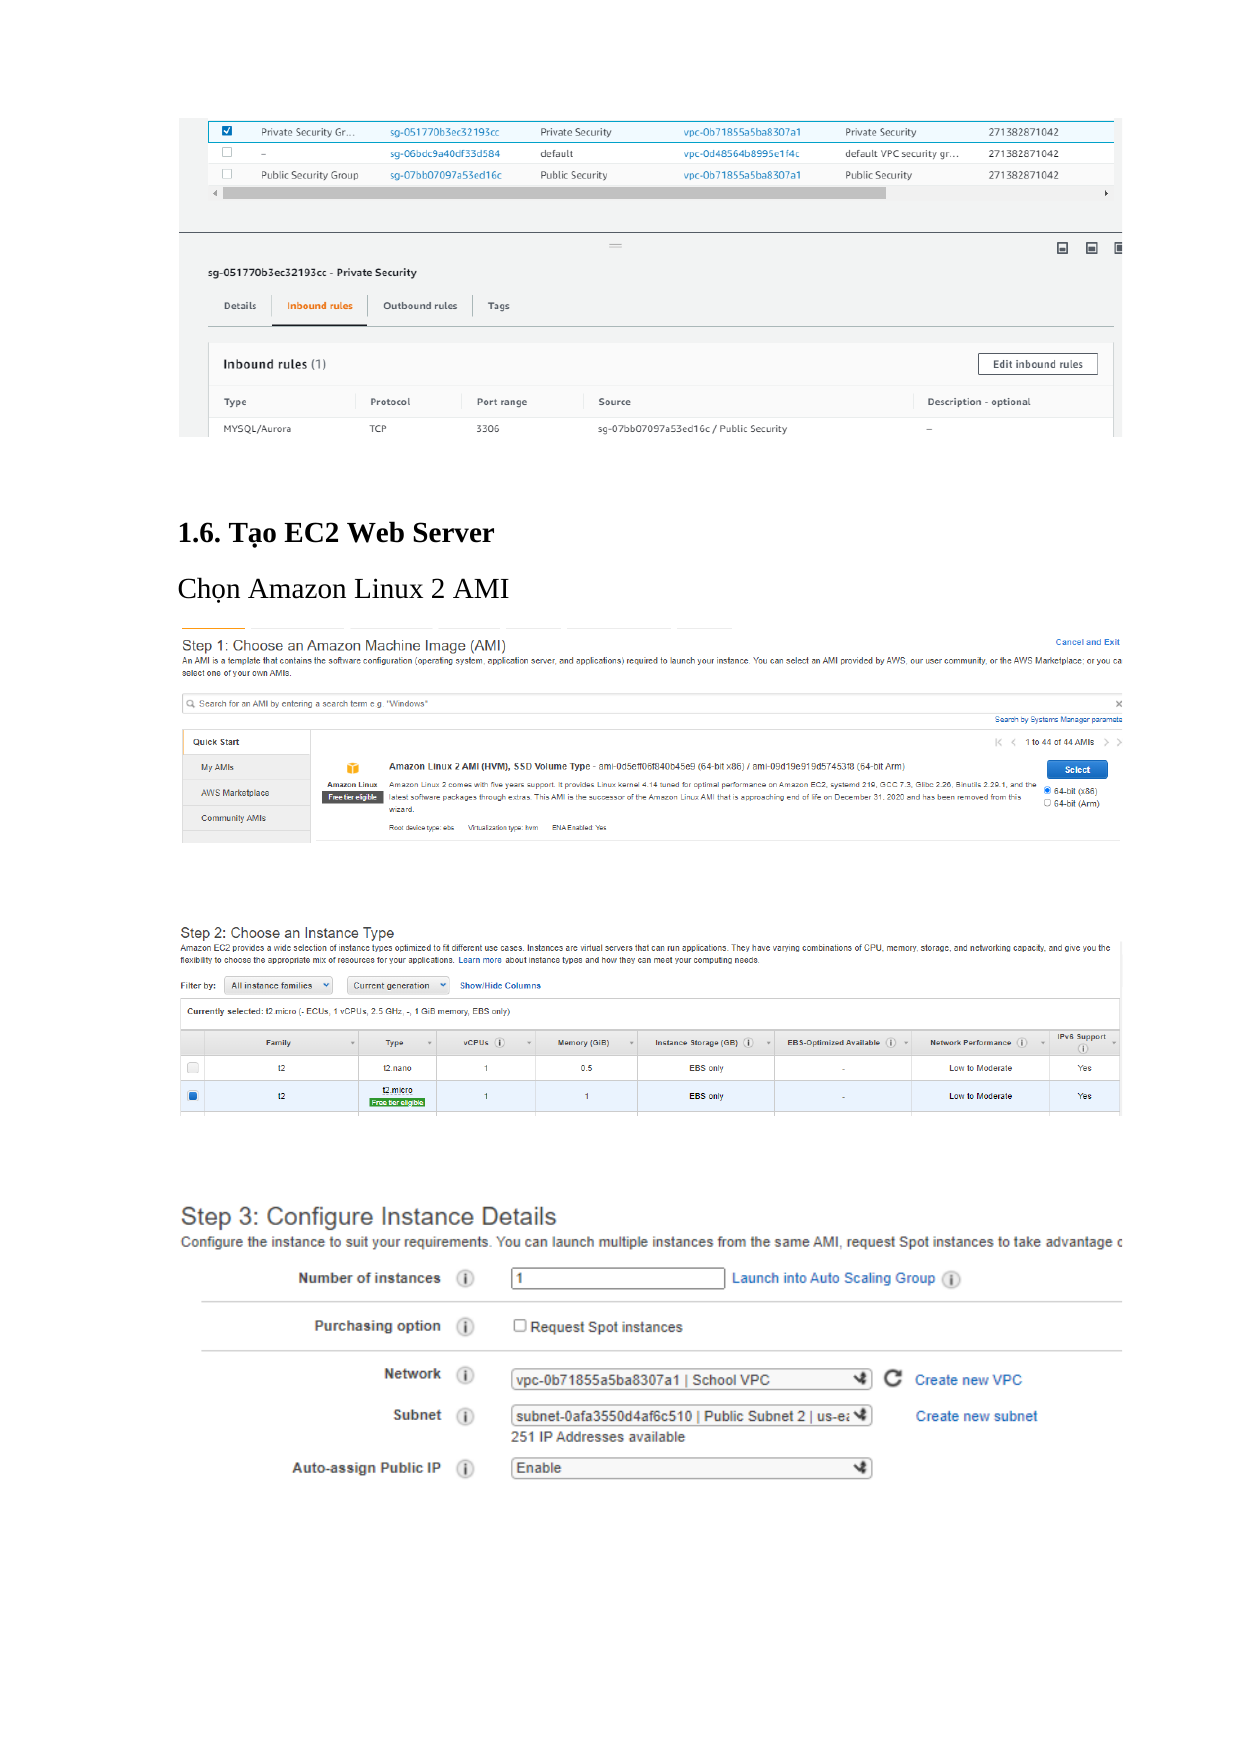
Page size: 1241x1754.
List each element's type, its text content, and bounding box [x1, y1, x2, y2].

picture [177, 627, 1123, 843]
picture [177, 118, 1123, 437]
picture [177, 1194, 1123, 1491]
text Tạo EC2 Web Server [177, 515, 1122, 549]
picture [177, 920, 1123, 1116]
text Chọn Amazon Linux 2 AMI [177, 571, 1122, 605]
